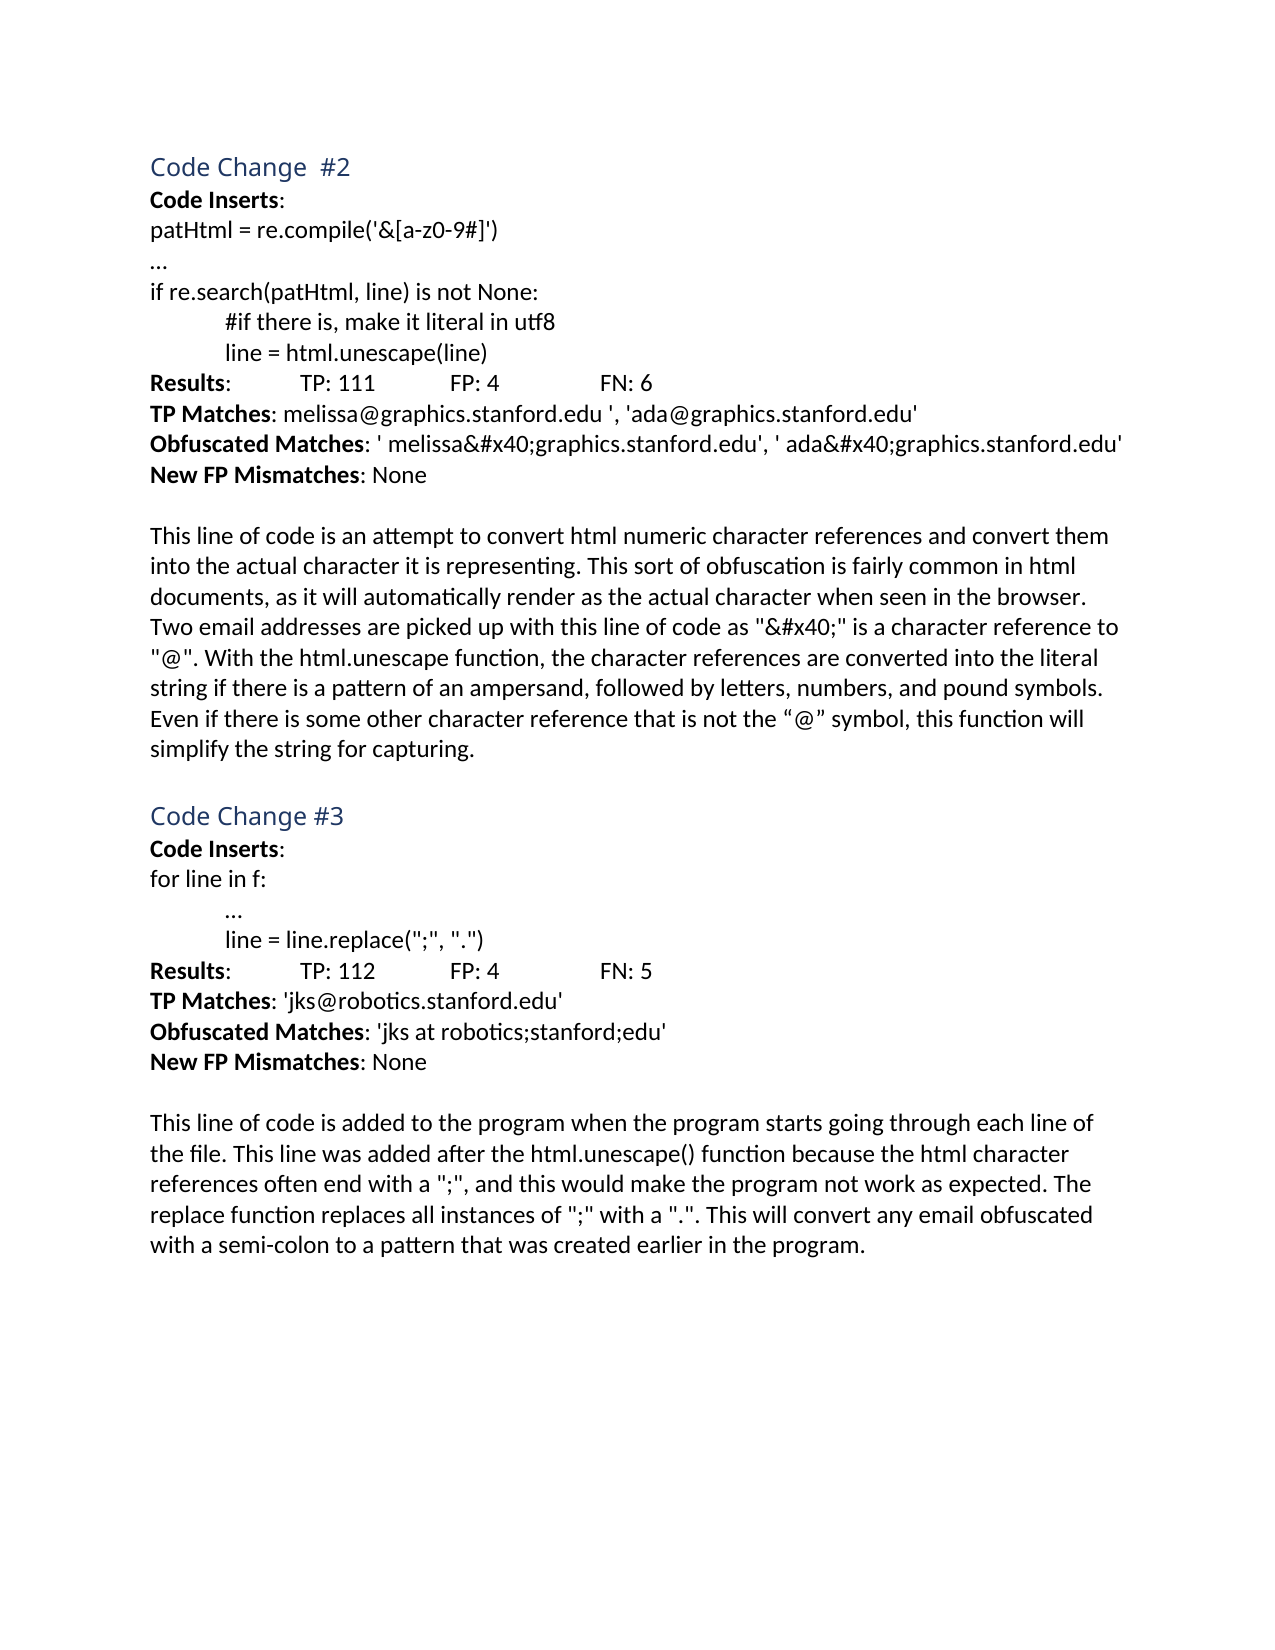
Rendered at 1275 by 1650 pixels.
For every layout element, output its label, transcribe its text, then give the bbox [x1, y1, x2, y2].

text … [150, 245, 1125, 276]
text New FP Mismatches: None [150, 1046, 1125, 1077]
subtitle Code Change #2 [150, 150, 1125, 184]
text Obfuscated Matches: 'jks at robotics;stanford;edu' [150, 1016, 1125, 1046]
text Results: TP: 112 FP: 4 FN: 5 [150, 955, 1125, 985]
text Code Inserts: [150, 184, 1125, 214]
text This line of code is added to the program when the program starts going through each line of the file. This line was added after the html.unescape() function because the html character references often end with a ";", and this would make the program not work as expected. The replace function replaces all instances of ";" with a ".". This will convert any email obfuscated with a semi-colon to a pattern that was created earlier in the program. [150, 1107, 1125, 1260]
text Obfuscated Matches: ' melissa&#x40;graphics.stanford.edu', ' ada&#x40;graphics.stanford.edu' [150, 428, 1125, 459]
text TP Matches: 'jks@robotics.stanford.edu' [150, 985, 1125, 1016]
text Code Inserts: [150, 833, 1125, 863]
subtitle Code Change #3 [150, 799, 1125, 833]
text New FP Mismatches: None [150, 459, 1125, 489]
text #if there is, make it literal in utf8 [150, 306, 1125, 337]
text TP Matches: melissa@graphics.stanford.edu ', 'ada@graphics.stanford.edu' [150, 398, 1125, 428]
text line = line.replace(";", ".") [150, 924, 1125, 955]
text … [150, 894, 1125, 924]
text Results: TP: 111 FP: 4 FN: 6 [150, 367, 1125, 398]
text line = html.unescape(line) [150, 337, 1125, 367]
text patHtml = re.compile('&[a-z0-9#]') [150, 214, 1125, 245]
text This line of code is an attempt to convert html numeric character references and convert them into the actual character it is representing. This sort of obfuscation is fairly common in html documents, as it will automatically render as the actual character when seen in the browser. Two email addresses are picked up with this line of code as "&#x40;" is a character reference to "@". With the html.unescape function, the character references are converted into the literal string if there is a pattern of an ampersand, followed by letters, numbers, and pound symbols. Even if there is some other character reference that is not the “@” symbol, this function will simplify the string for capturing. [150, 520, 1125, 764]
text for line in f: [150, 863, 1125, 894]
text if re.search(patHtml, line) is not None: [150, 276, 1125, 306]
